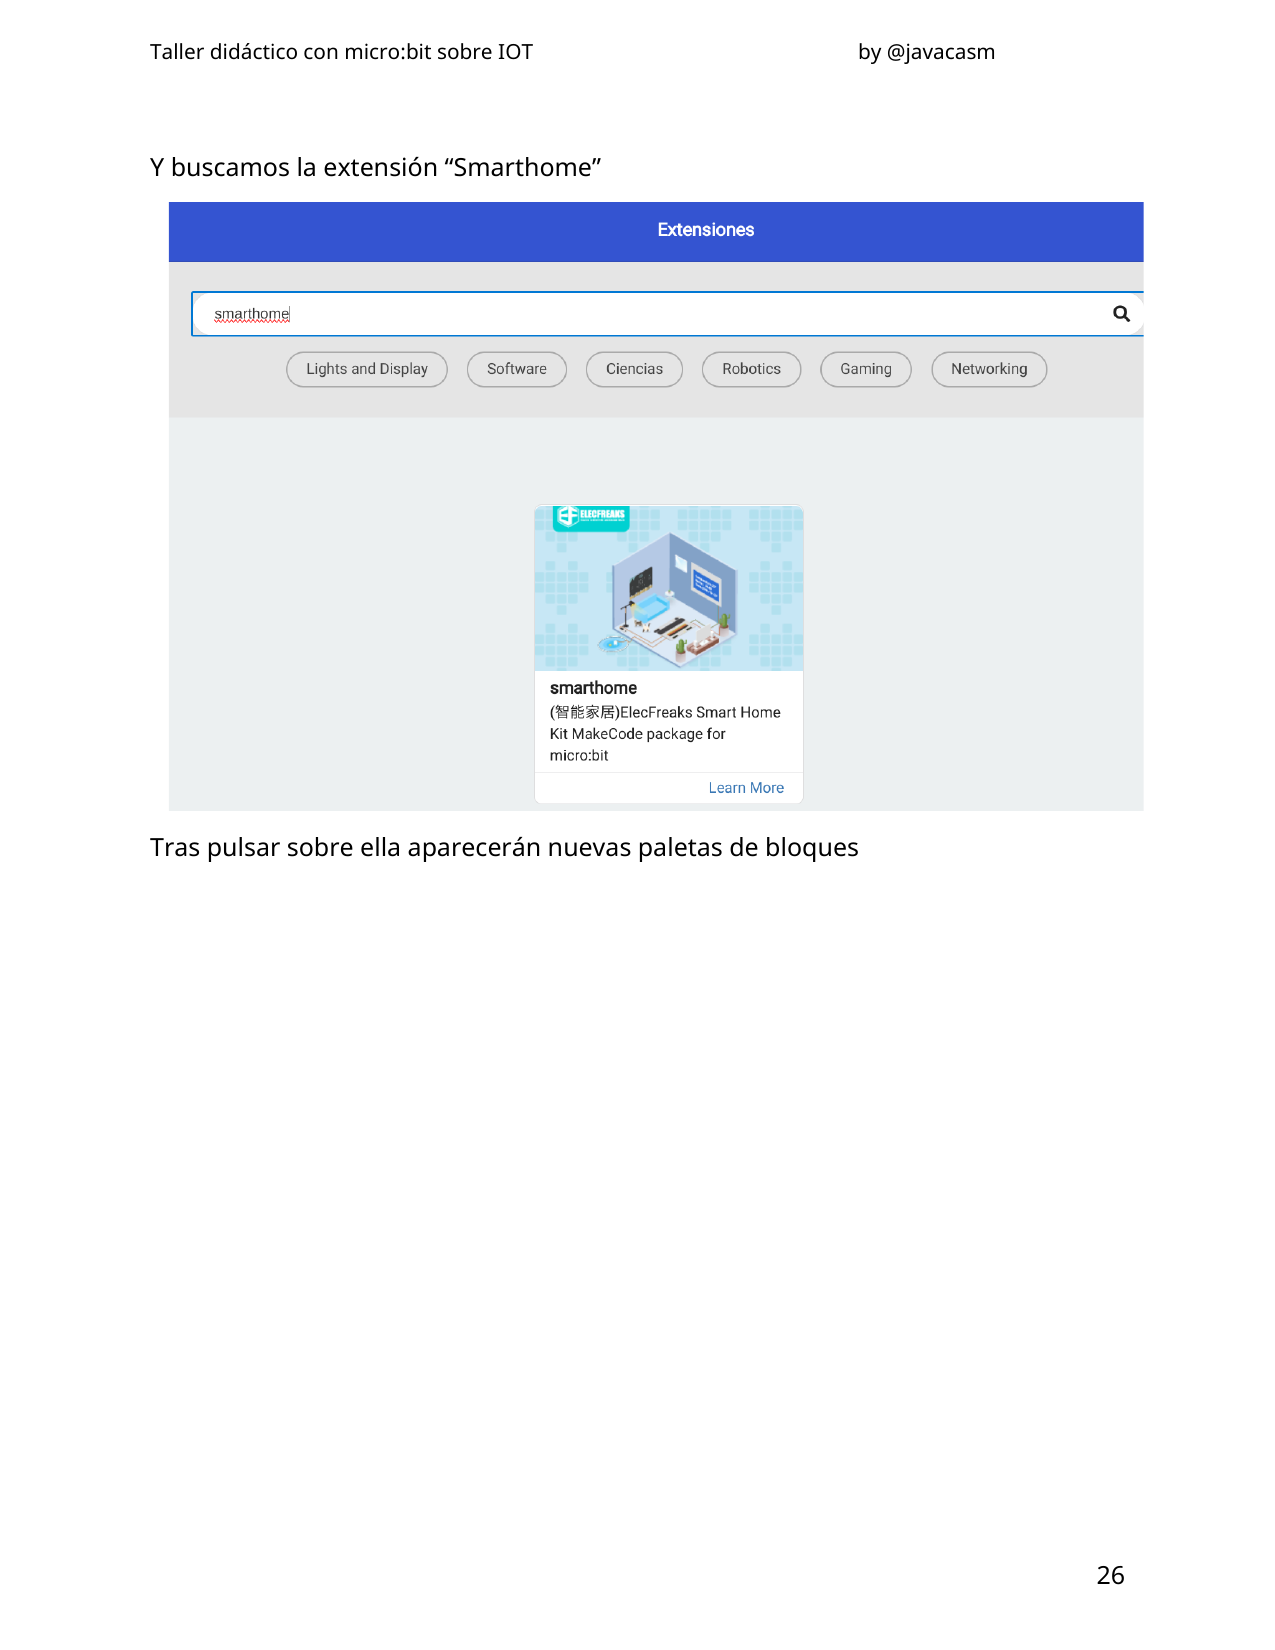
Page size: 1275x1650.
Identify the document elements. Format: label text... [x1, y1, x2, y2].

text Y buscamos la extensión “Smarthome” [150, 150, 1125, 184]
picture [168, 202, 1144, 811]
text Tras pulsar sobre ella aparecerán nuevas paletas de bloques [150, 830, 1125, 864]
